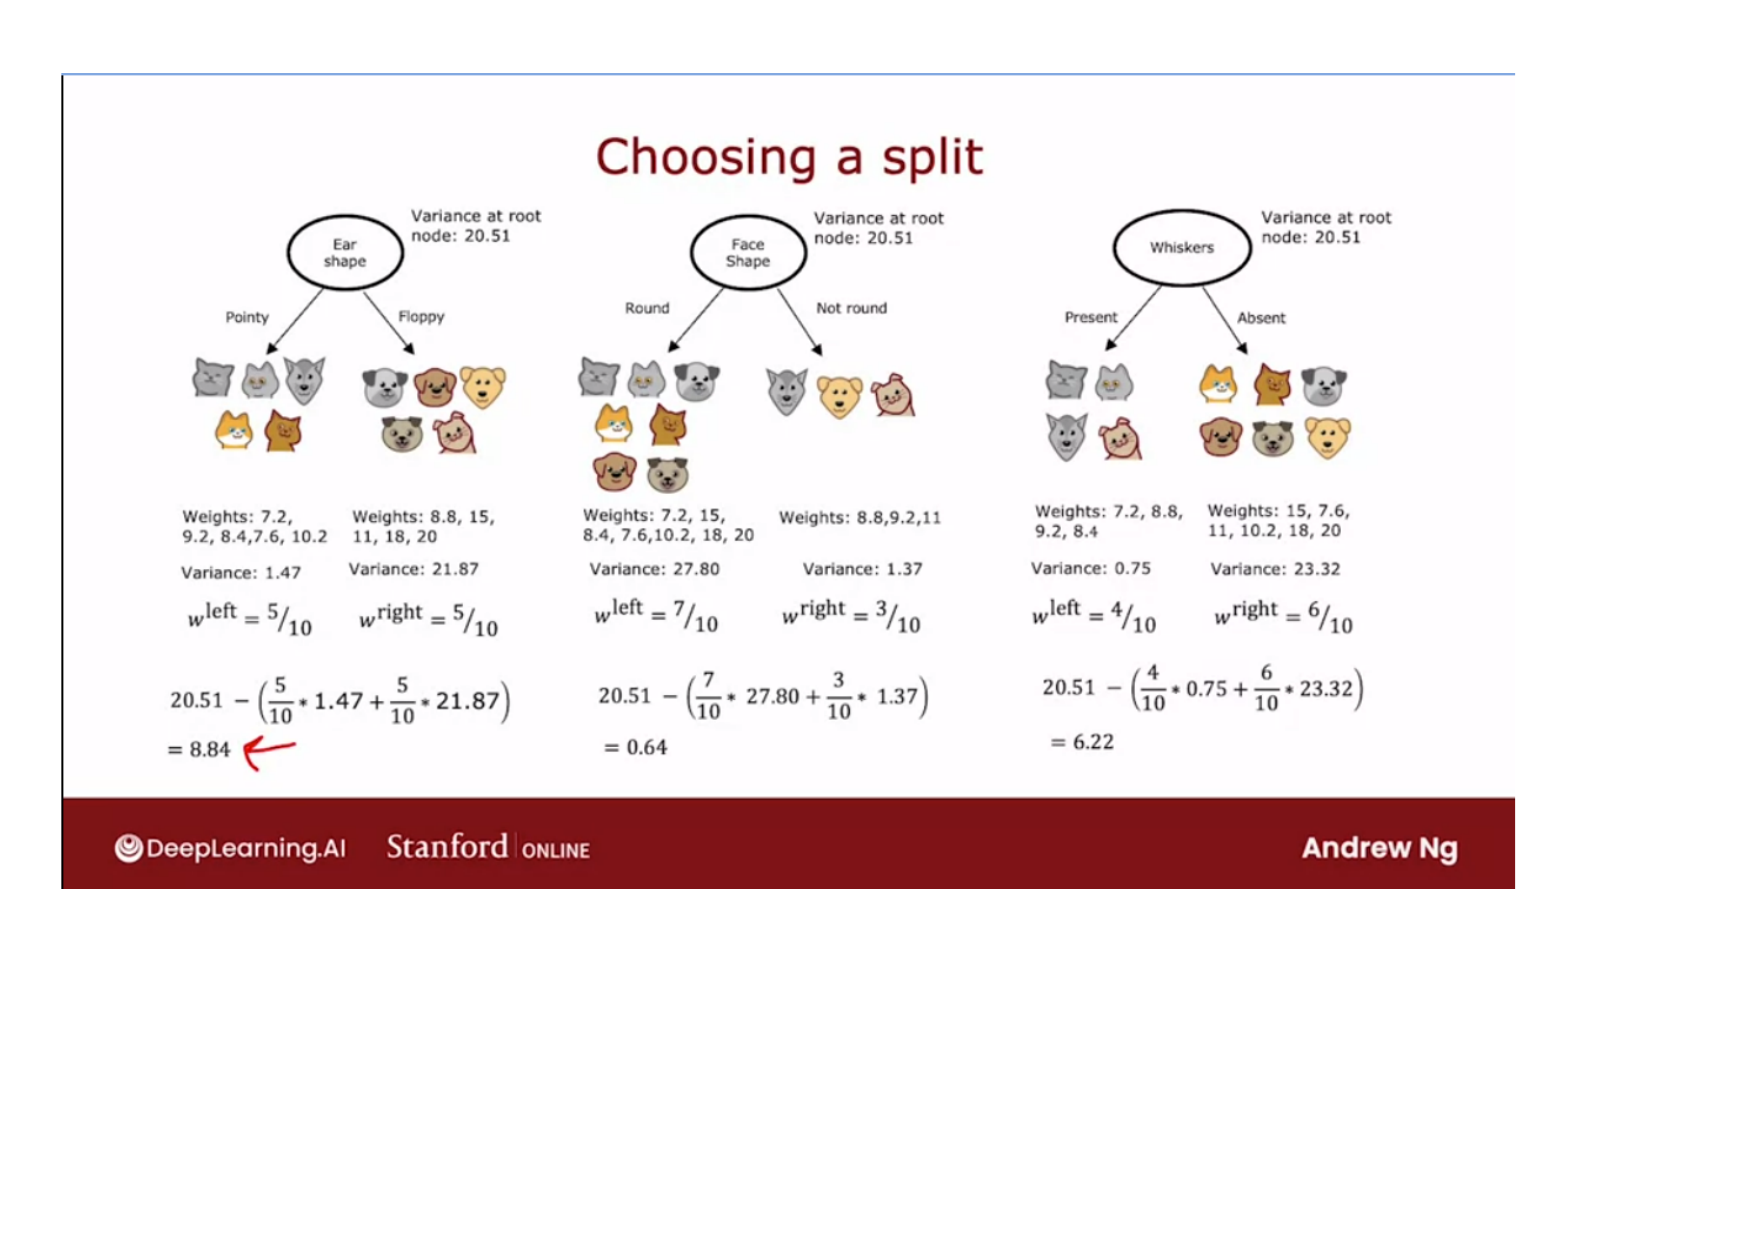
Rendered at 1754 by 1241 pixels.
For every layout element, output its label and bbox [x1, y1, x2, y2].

picture [61, 73, 1516, 889]
